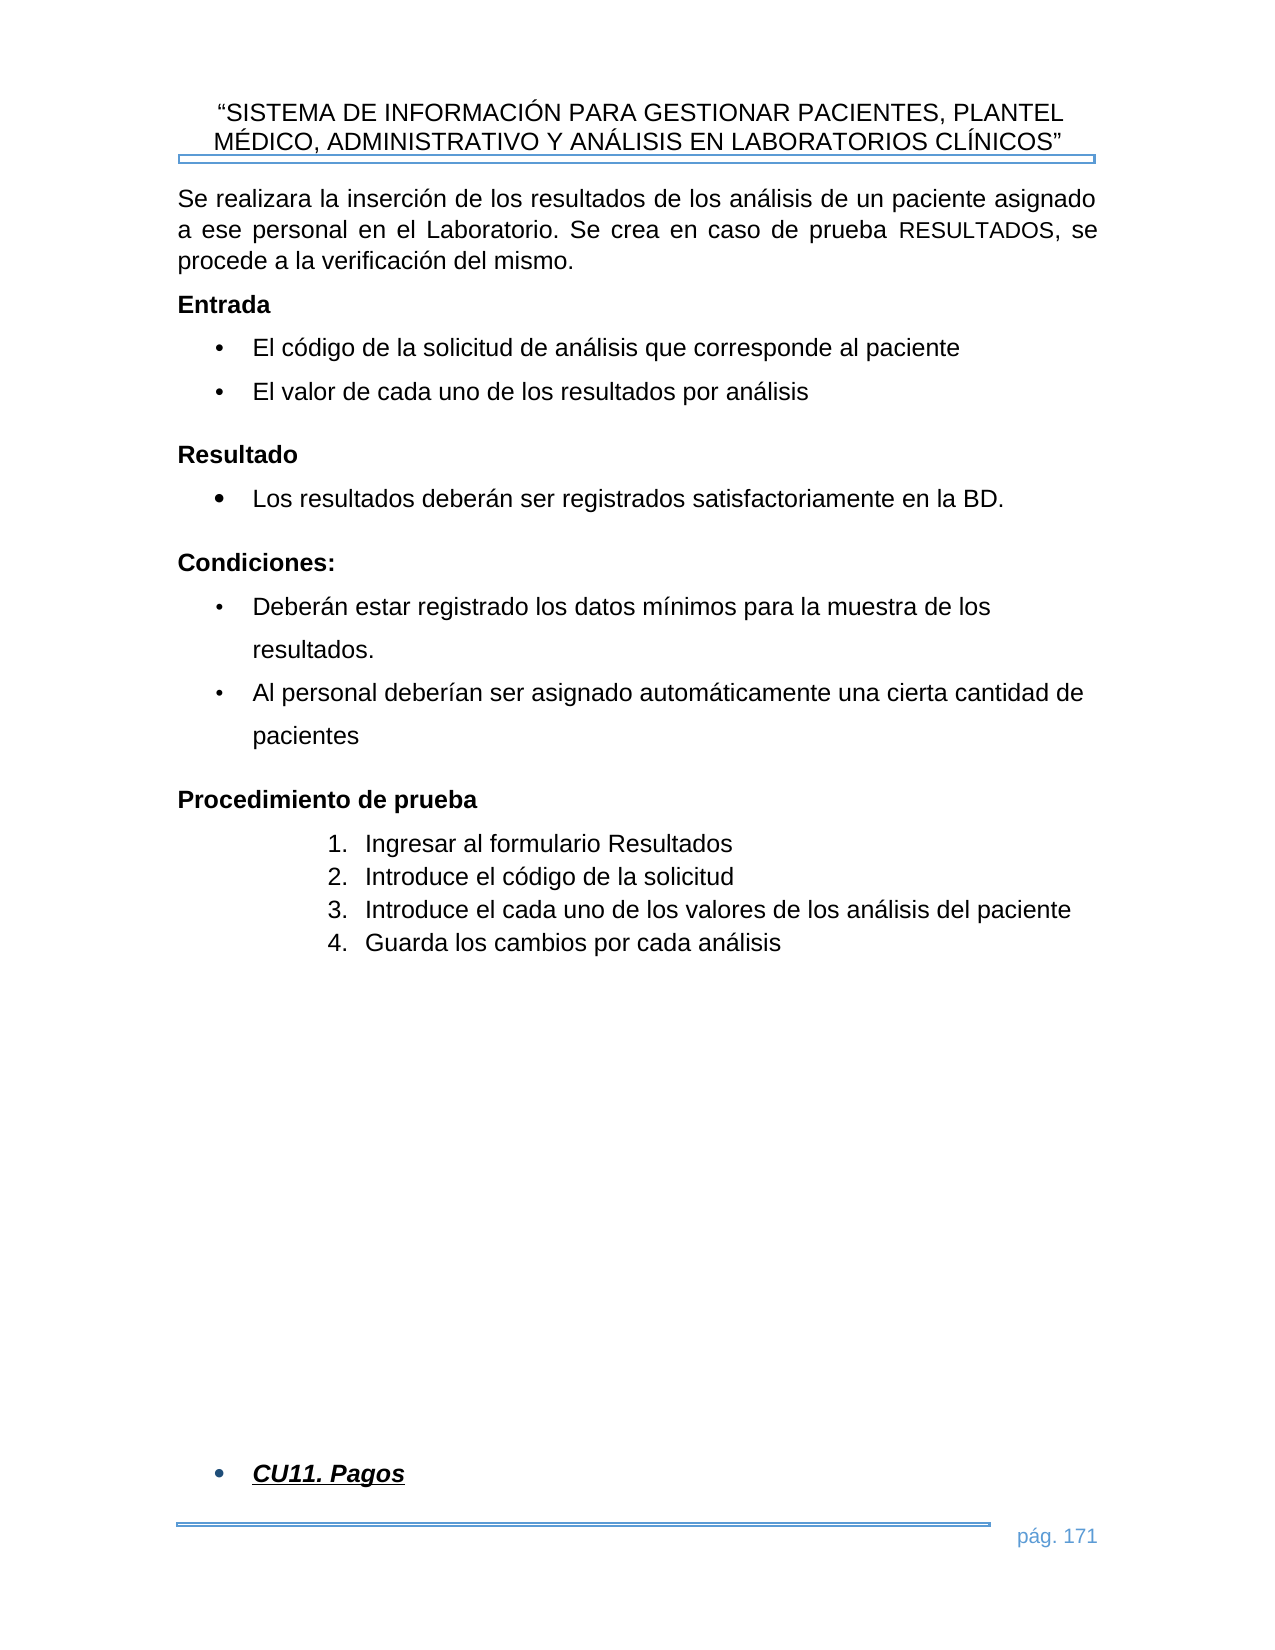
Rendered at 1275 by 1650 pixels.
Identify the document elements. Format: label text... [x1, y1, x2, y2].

text Condiciones: [177, 548, 1098, 577]
list CU11. Pagos [215, 1459, 1098, 1488]
list Introduce el código de la solicitud [327, 862, 1098, 891]
text Resultado [177, 441, 1098, 469]
text Se realizara la inserción de los resultados de los análisis de un paciente asignado a ese personal en el Laboratorio. Se crea en caso de prueba RESULTADOS, se procede a la verificación del mismo. [177, 184, 1098, 275]
list Los resultados deberán ser registrados satisfactoriamente en la BD. [215, 484, 1098, 513]
list Ingresar al formulario Resultados [327, 829, 1098, 857]
list Guarda los cambios por cada análisis [327, 928, 1098, 957]
list Deberán estar registrado los datos mínimos para la muestra de los resultados. [215, 592, 1098, 664]
text Entrada [177, 290, 1098, 318]
list Introduce el cada uno de los valores de los análisis del paciente [327, 895, 1098, 923]
list El código de la solicitud de análisis que corresponde al paciente [215, 333, 1098, 362]
list El valor de cada uno de los resultados por análisis [215, 376, 1098, 405]
list Al personal deberían ser asignado automáticamente una cierta cantidad de pacientes [215, 678, 1098, 750]
text Procedimiento de prueba [177, 785, 1098, 814]
